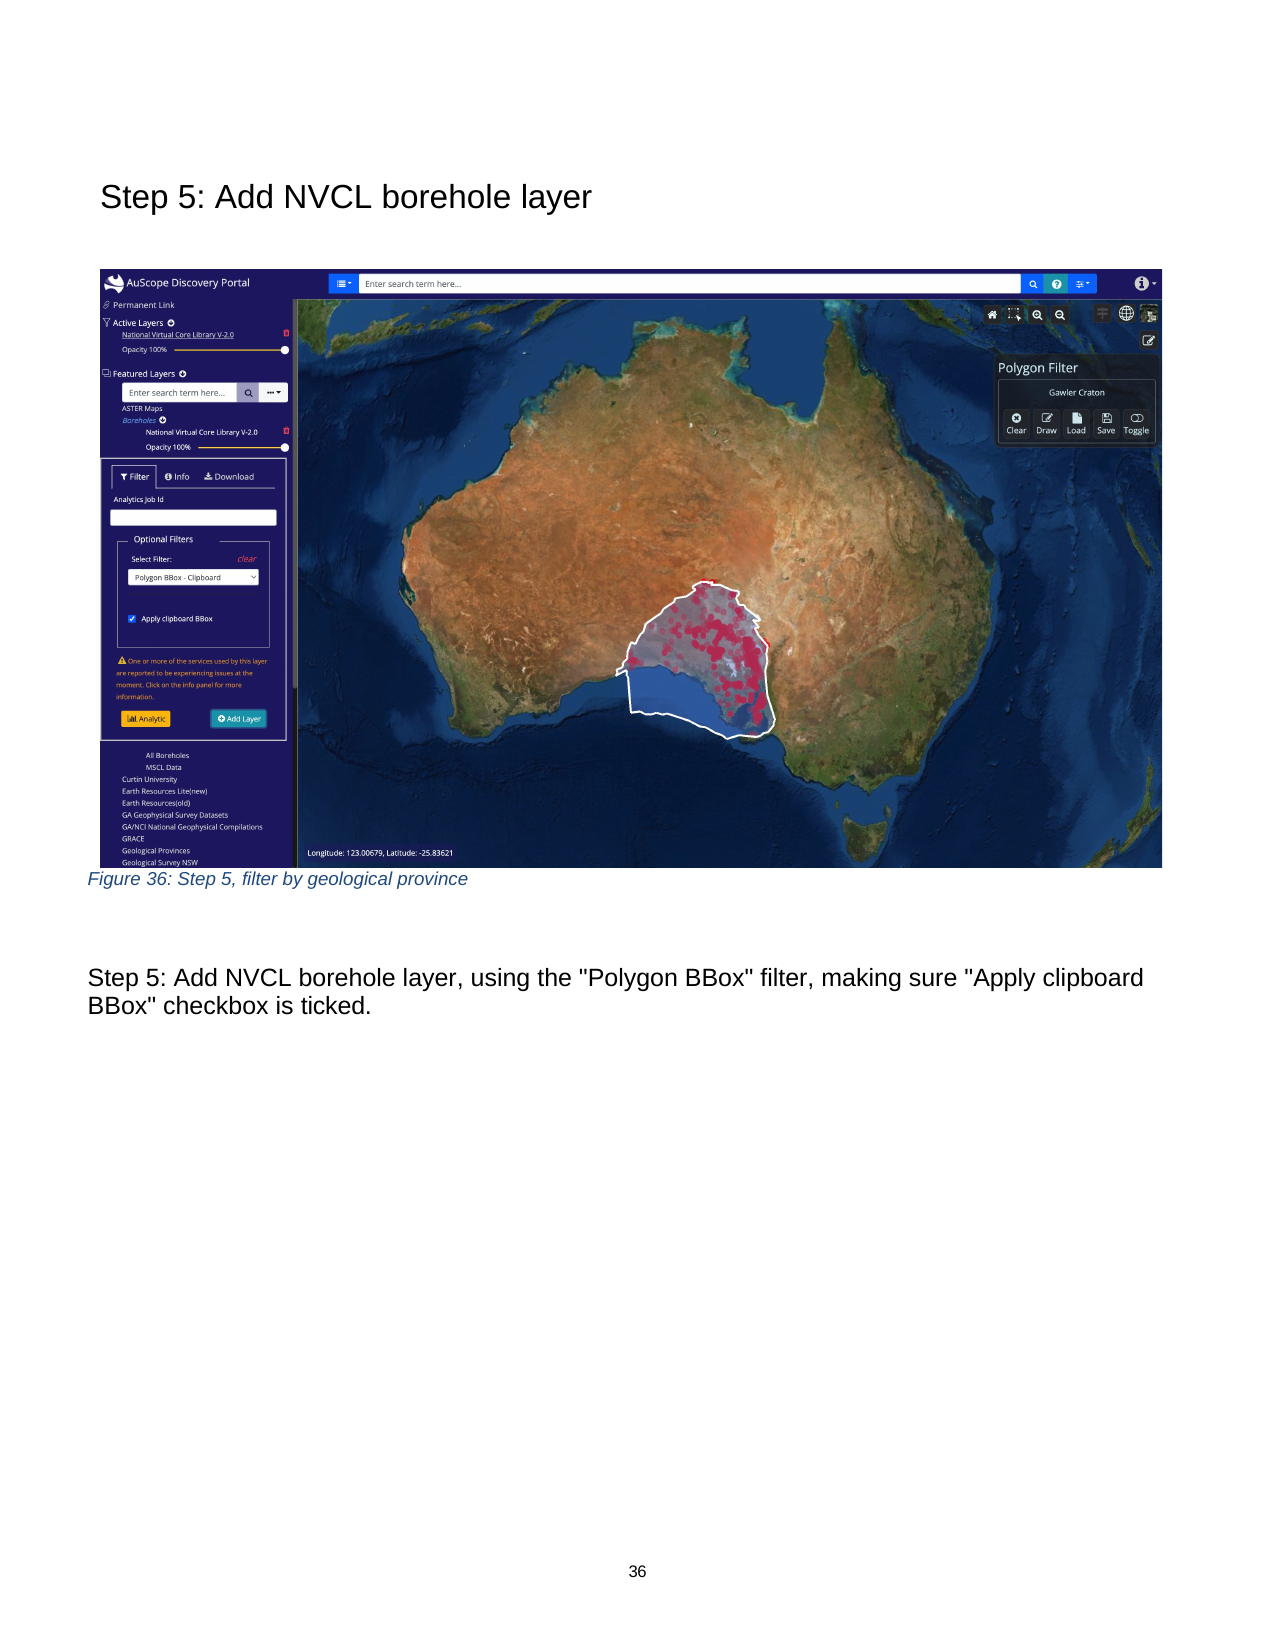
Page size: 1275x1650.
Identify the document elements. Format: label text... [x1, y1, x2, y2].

picture [100, 269, 1163, 868]
subtitle Step 5: Add NVCL borehole layer [100, 177, 1192, 216]
text Step 5: Add NVCL borehole layer, using the "Polygon BBox" filter, making sure "Apply clipboard BBox" checkbox is ticked. [87, 910, 1192, 1020]
